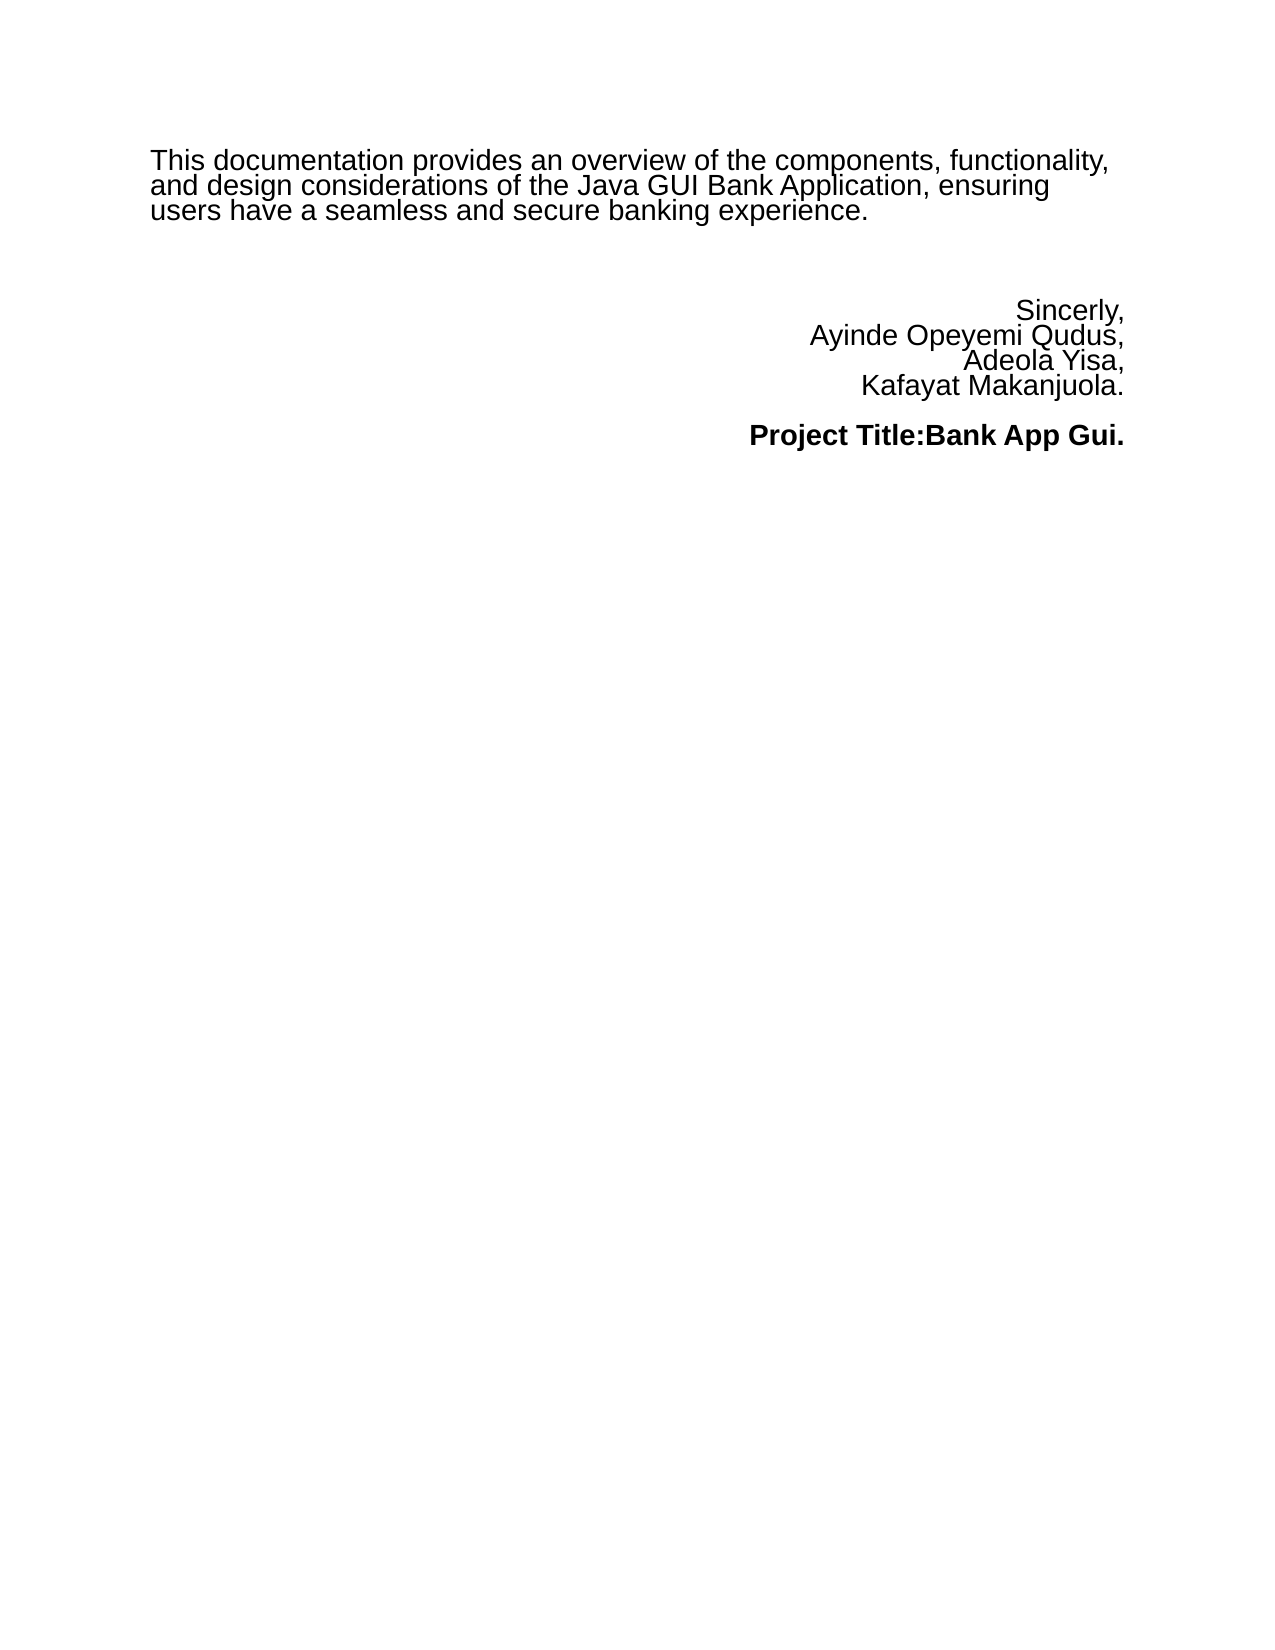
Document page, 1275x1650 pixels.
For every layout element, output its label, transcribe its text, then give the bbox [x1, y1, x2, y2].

text This documentation provides an overview of the components, functionality, and design considerations of the Java GUI Bank Application, ensuring users have a seamless and secure banking experience. [150, 150, 1125, 225]
text Project Title:Bank App Gui. [150, 425, 1125, 450]
text Sincerly, [150, 300, 1125, 325]
text Ayinde Opeyemi Qudus, [1044, 325, 1125, 350]
text Adeola Yisa, [150, 350, 1125, 375]
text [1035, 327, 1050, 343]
text Kafayat Makanjuola. [150, 375, 1125, 400]
text Ayinde Opeyemi Qudus, [150, 325, 1044, 350]
